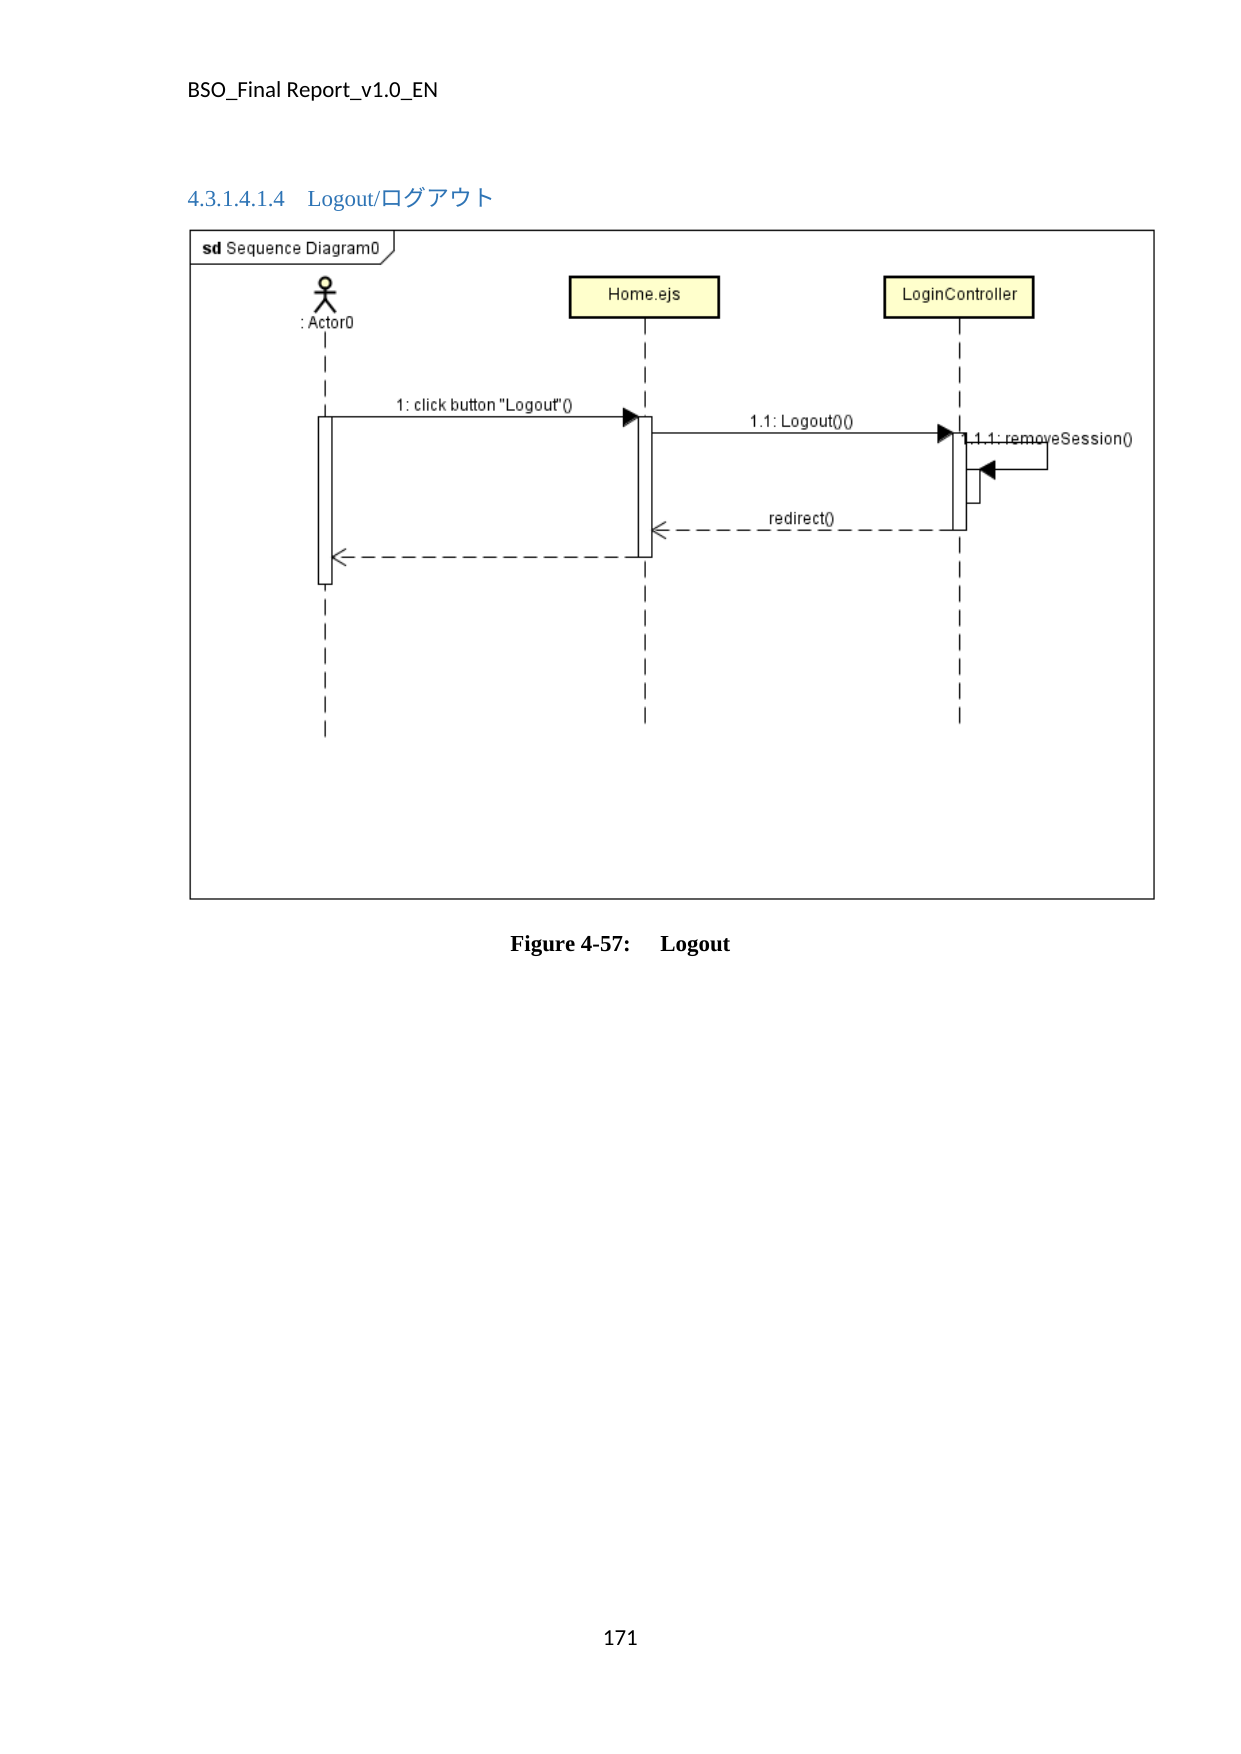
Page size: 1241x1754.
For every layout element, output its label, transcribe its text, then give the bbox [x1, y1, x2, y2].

text Logout [187, 931, 1053, 957]
picture [187, 215, 1163, 912]
subtitle Logout/ログアウト [187, 180, 1053, 213]
